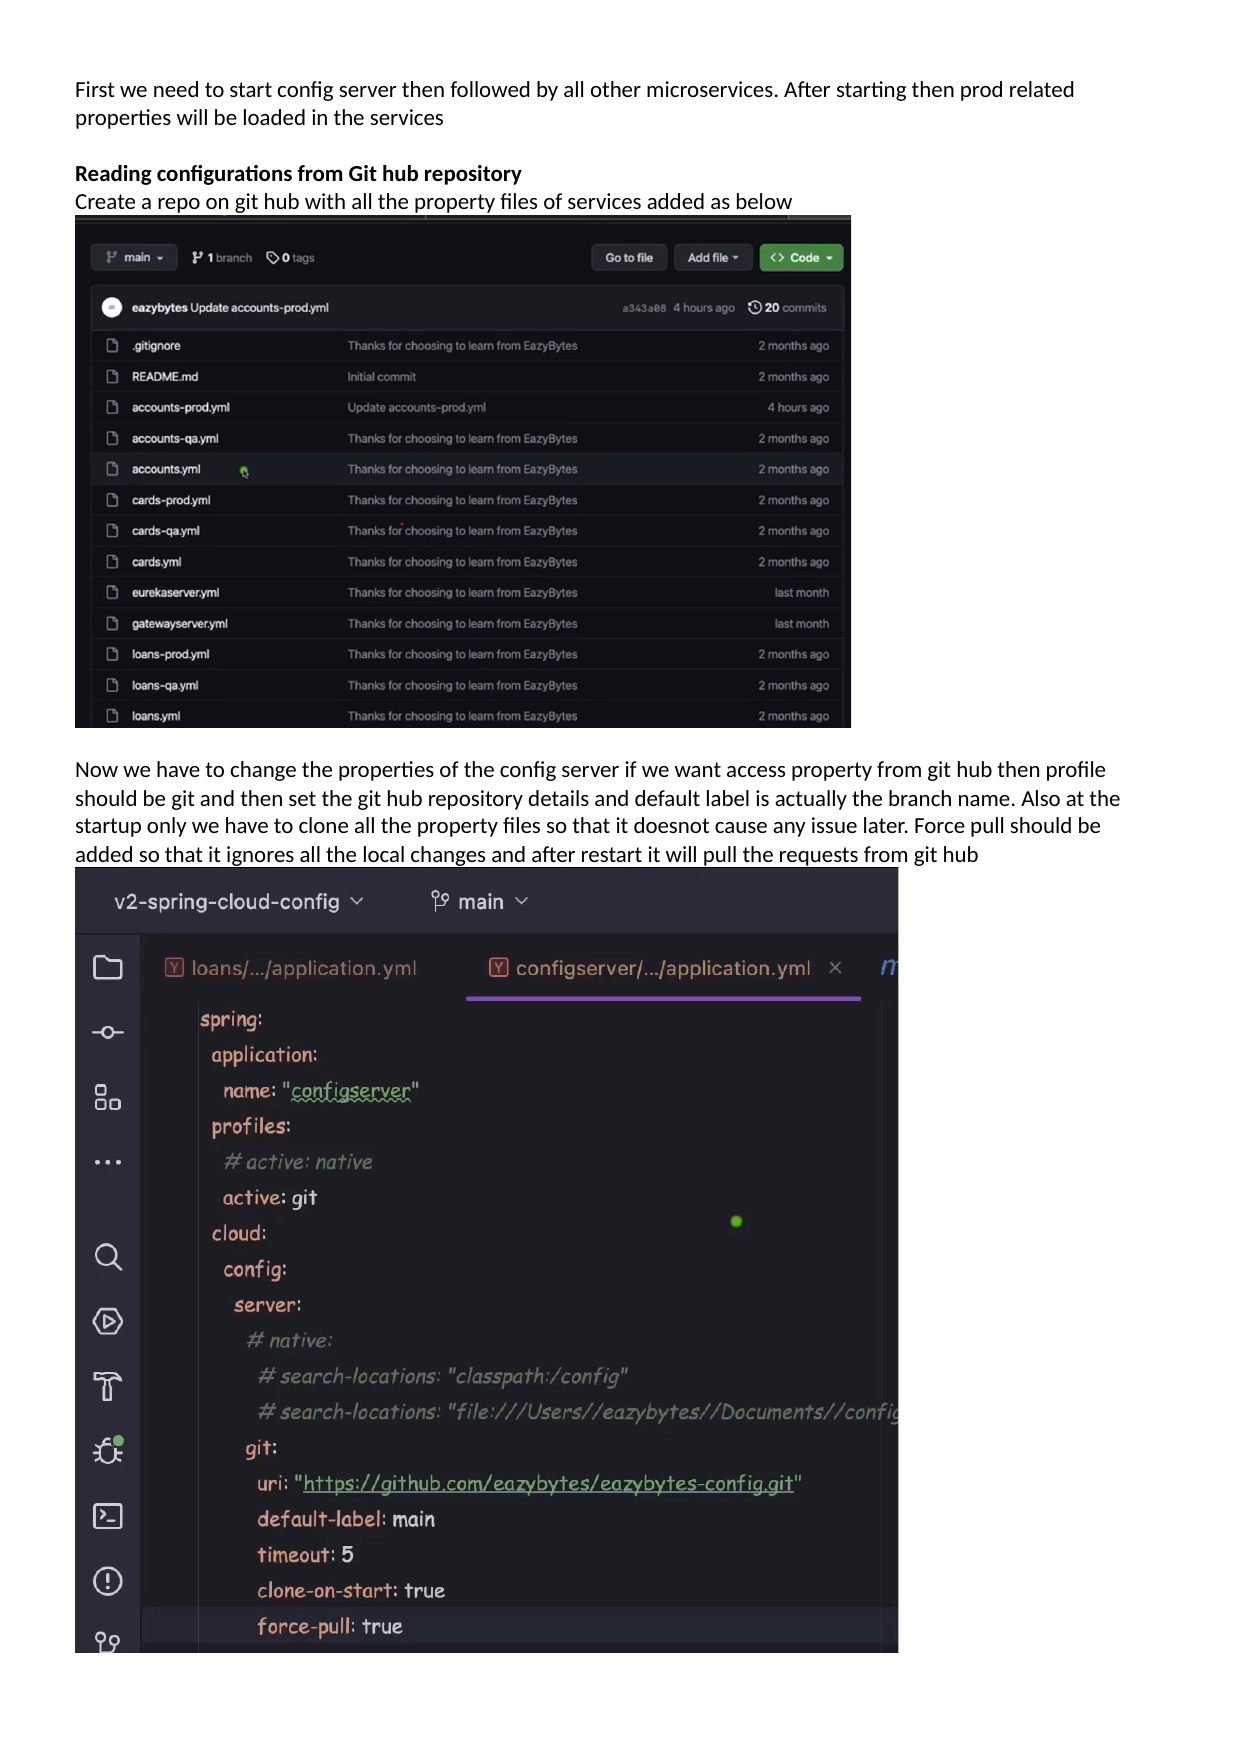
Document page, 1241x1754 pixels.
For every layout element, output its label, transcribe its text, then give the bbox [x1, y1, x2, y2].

picture [75, 215, 852, 728]
text First we need to start config server then followed by all other microservices. After starting then prod related properties will be loaded in the services [75, 75, 1165, 131]
text Now we have to change the properties of the config server if we want access property from git hub then profile should be git and then set the git hub repository details and default label is actually the branch name. Also at the startup only we have to clone all the property files so that it doesnot cause any issue later. Force pull should be added so that it ignores all the local changes and after restart it will pull the requests from git hub [75, 756, 1165, 868]
picture [75, 867, 899, 1653]
text Reading configurations from Git hub repository [75, 159, 1165, 187]
text Create a repo on git hub with all the property files of services added as below [75, 187, 1165, 215]
